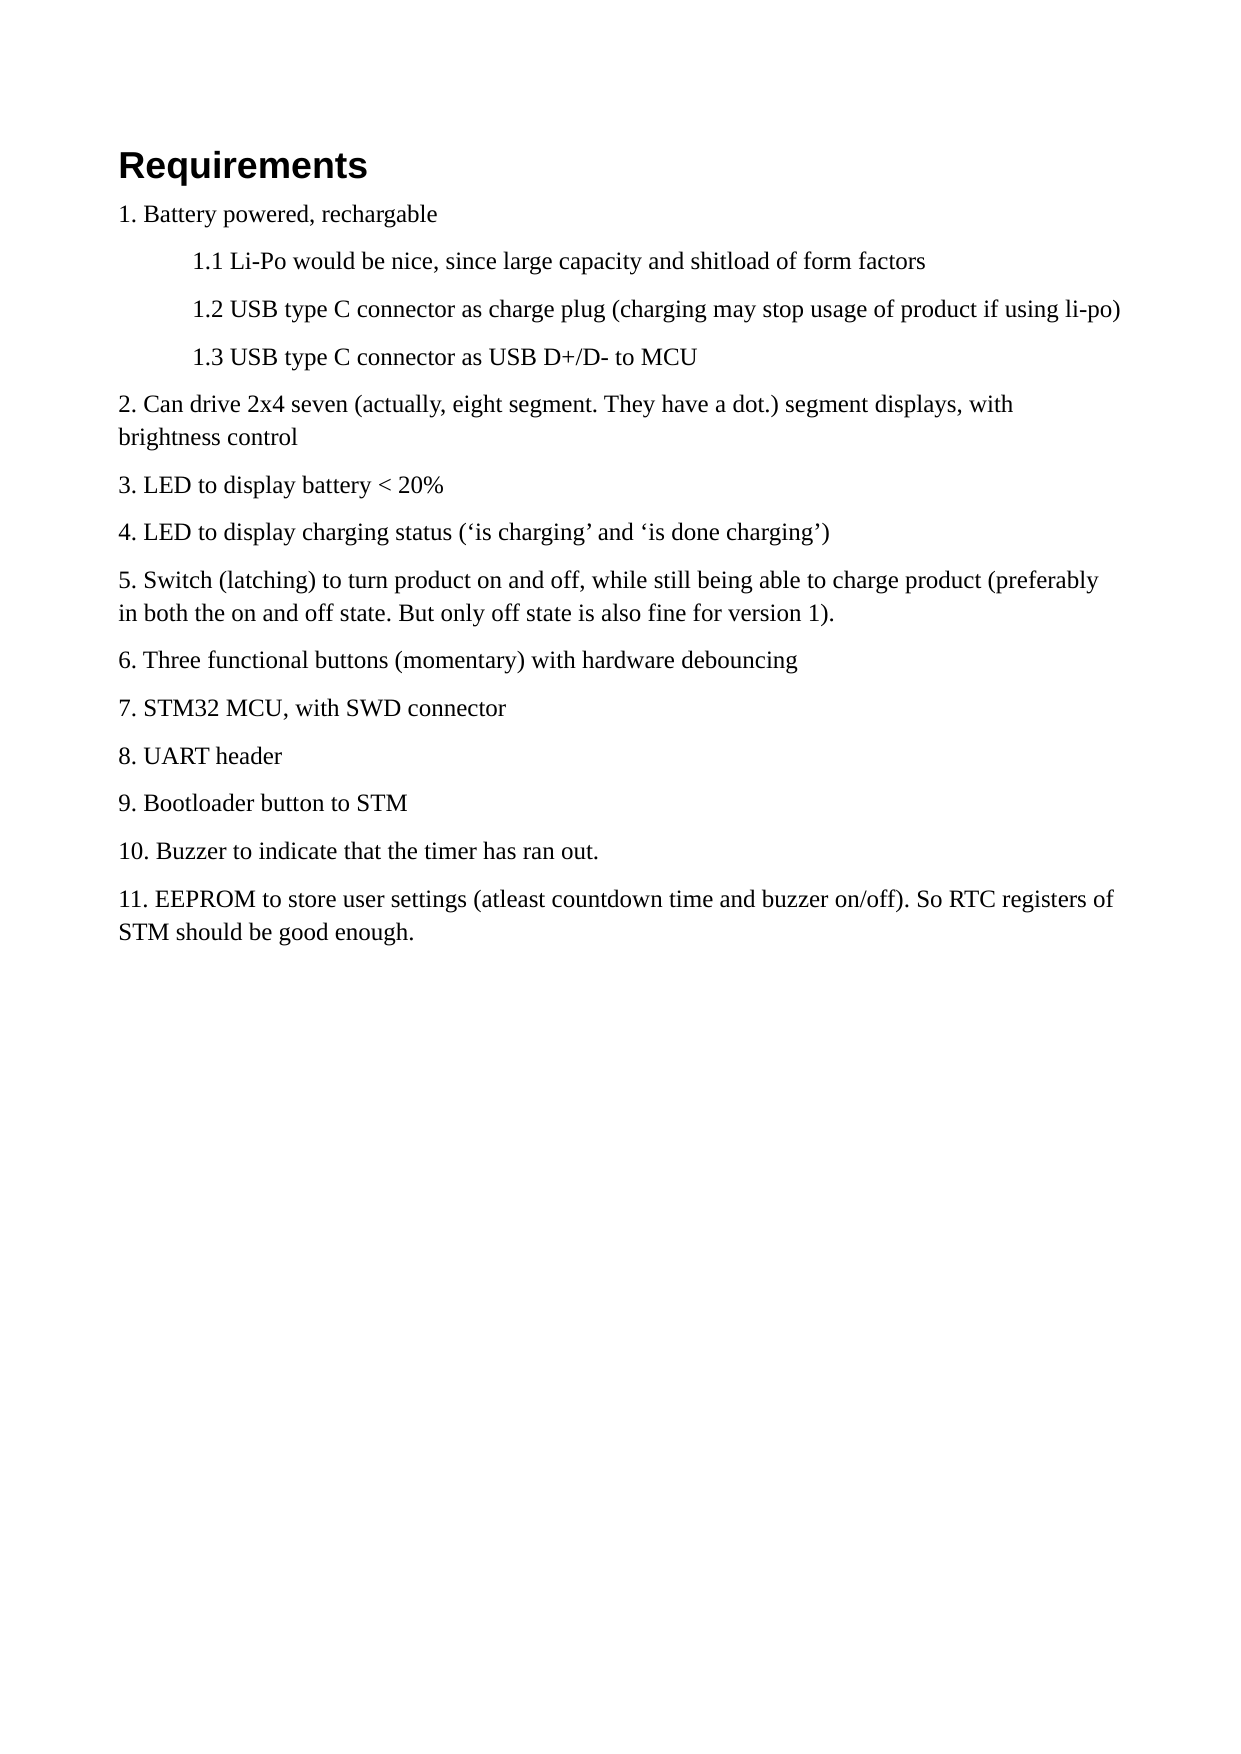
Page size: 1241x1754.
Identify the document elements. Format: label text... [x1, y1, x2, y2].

text 4. LED to display charging status (‘is charging’ and ‘is done charging’) [118, 517, 1122, 546]
text 2. Can drive 2x4 seven (actually, eight segment. They have a dot.) segment displays, with brightness control [118, 389, 1122, 451]
subtitle Requirements [118, 143, 1122, 186]
text 1.1 Li-Po would be nice, since large capacity and shitload of form factors [118, 246, 1122, 275]
text 9. Bootloader button to STM [118, 788, 1122, 817]
text 1.2 USB type C connector as charge plug (charging may stop usage of product if using li-po) [118, 294, 1122, 323]
text 8. UART header [118, 741, 1122, 769]
text 11. EEPROM to store user settings (atleast countdown time and buzzer on/off). So RTC registers of STM should be good enough. [118, 884, 1122, 945]
text 5. Switch (latching) to turn product on and off, while still being able to charge product (preferably in both the on and off state. But only off state is also fine for version 1). [118, 565, 1122, 627]
text 10. Buzzer to indicate that the timer has ran out. [118, 836, 1122, 865]
text 1. Battery powered, rechargable [118, 199, 1122, 227]
text 7. STM32 MCU, with SWD connector [118, 693, 1122, 722]
text 6. Three functional buttons (momentary) with hardware debouncing [118, 646, 1122, 674]
text 1.3 USB type C connector as USB D+/D- to MCU [118, 342, 1122, 370]
text 3. LED to display battery < 20% [118, 470, 1122, 498]
